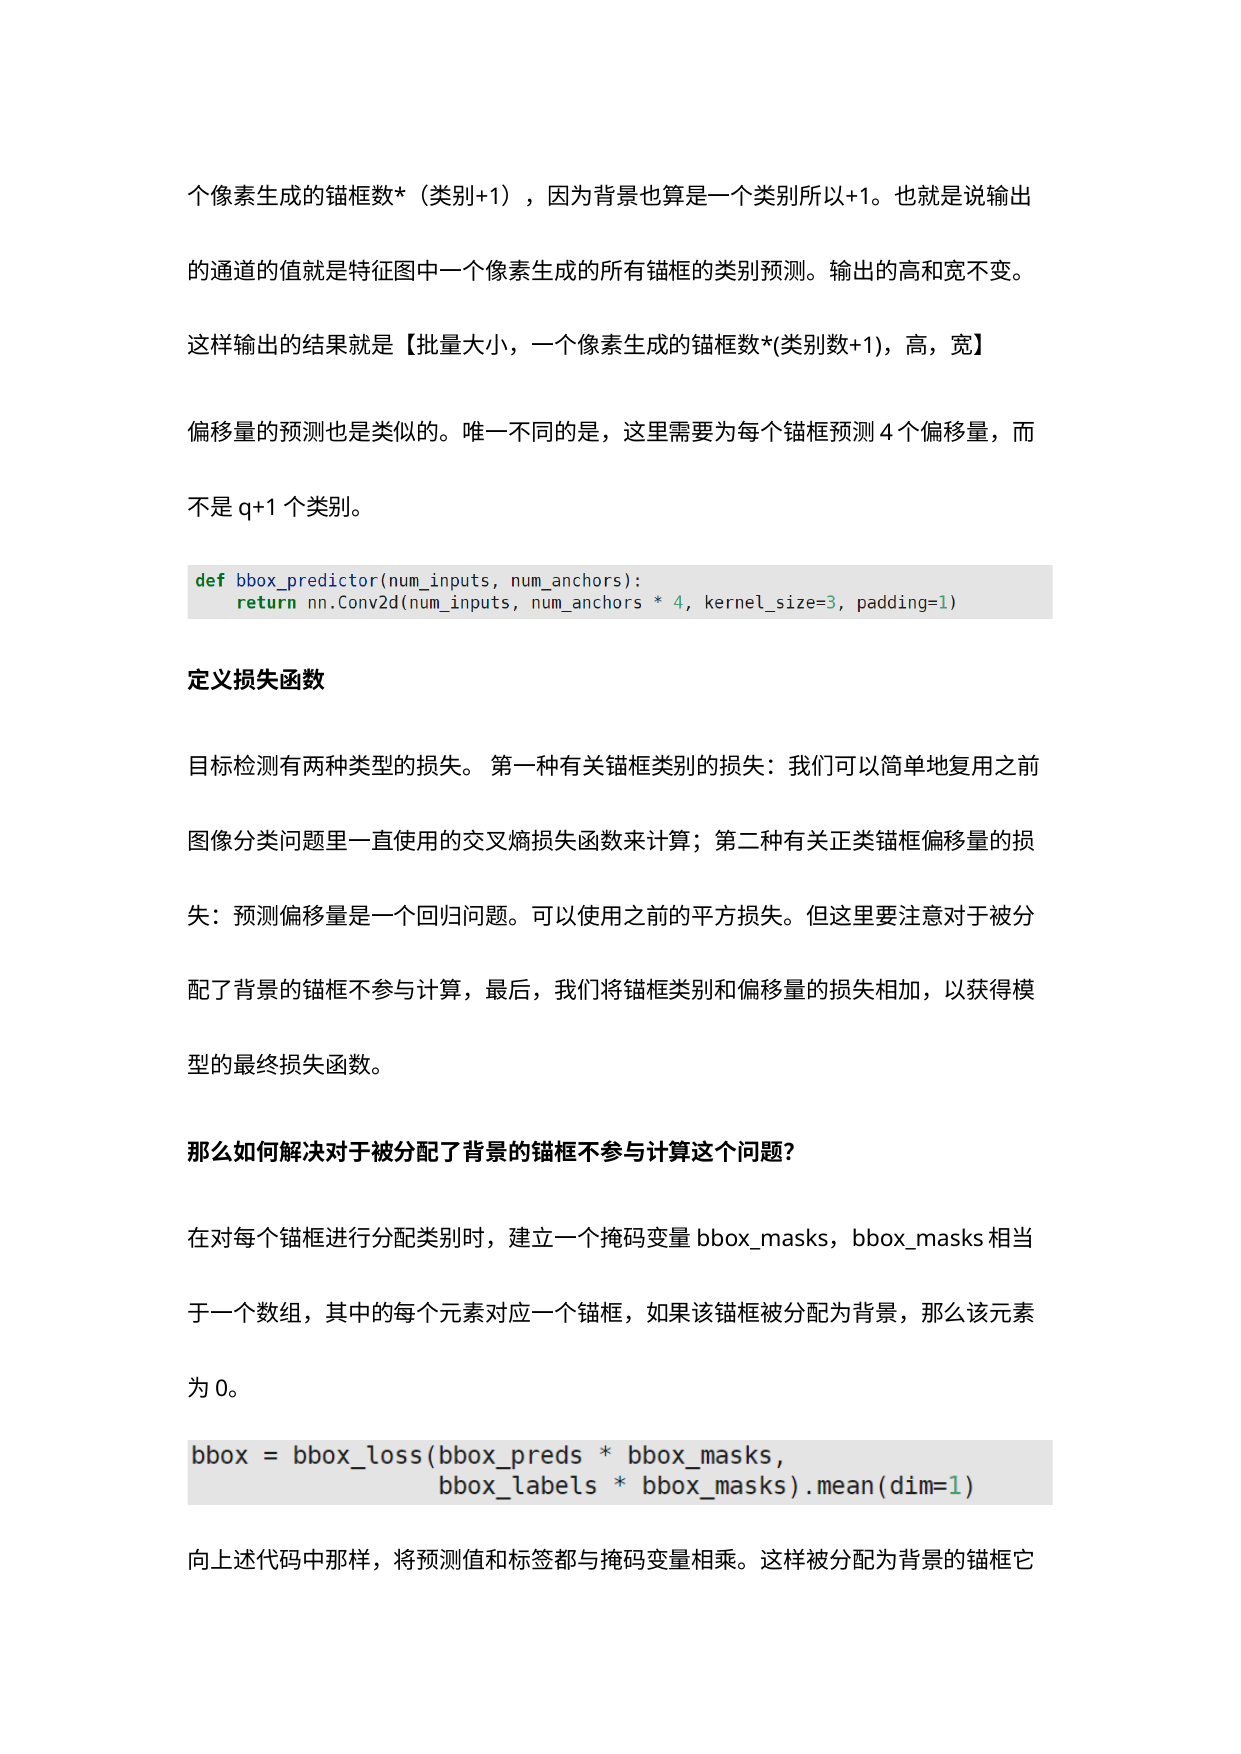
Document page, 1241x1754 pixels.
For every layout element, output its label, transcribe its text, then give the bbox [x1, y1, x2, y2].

text 目标检测有两种类型的损失。 第一种有关锚框类别的损失：我们可以简单地复用之前图像分类问题里一直使用的交叉熵损失函数来计算；第二种有关正类锚框偏移量的损失：预测偏移量是一个回归问题。可以使用之前的平方损失。但这里要注意对于被分配了背景的锚框不参与计算，最后，我们将锚框类别和偏移量的损失相加，以获得模型的最终损失函数。 [187, 732, 1053, 1096]
picture [187, 565, 1053, 619]
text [187, 162, 1053, 376]
text 偏移量的预测也是类似的。唯一不同的是，这里需要为每个锚框预测4个偏移量，而不是q+1个类别。 [187, 398, 1053, 538]
text 在对每个锚框进行分配类别时，建立一个掩码变量bbox_masks，bbox_masks相当于一个数组，其中的每个元素对应一个锚框，如果该锚框被分配为背景，那么该元素为0。 [187, 1204, 1053, 1418]
text 那么如何解决对于被分配了背景的锚框不参与计算这个问题？ [187, 1118, 1053, 1183]
picture [187, 1440, 1053, 1505]
text 定义损失函数 [187, 646, 1053, 711]
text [187, 1527, 1053, 1592]
